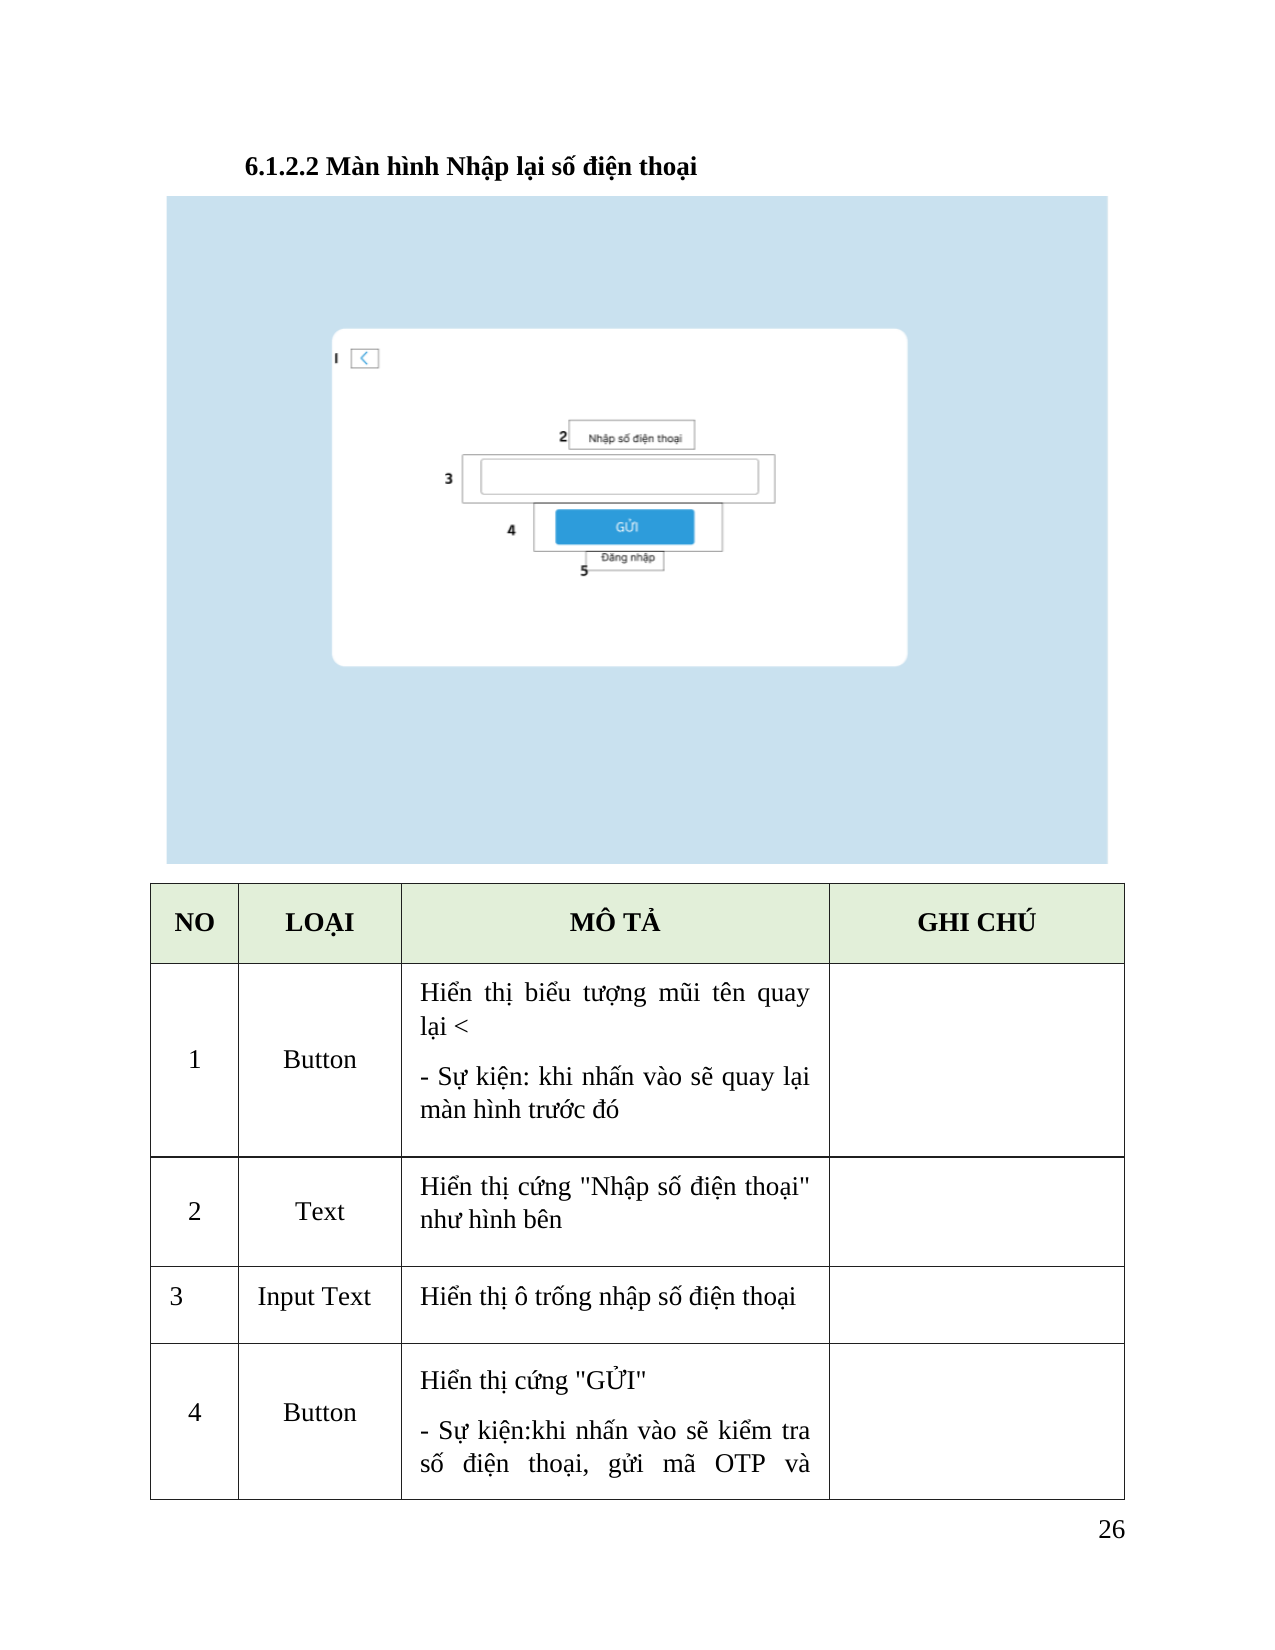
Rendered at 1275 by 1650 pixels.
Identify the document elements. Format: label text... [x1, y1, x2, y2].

table_cell 3 [151, 1267, 238, 1342]
table_header GHI CHÚ [830, 884, 1124, 963]
table_cell [830, 1267, 1124, 1342]
table_cell Hiển thị biểu tượng mũi tên quay lại < - Sự kiện: khi nhấn vào sẽ quay lại màn hình trước đó [402, 964, 829, 1156]
table_cell 4 [151, 1344, 238, 1499]
table_header NO [151, 884, 238, 963]
table_header MÔ TẢ [402, 884, 829, 963]
table_cell Hiển thị ô trống nhập số điện thoại [402, 1267, 829, 1342]
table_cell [402, 1344, 829, 1499]
table_cell [830, 964, 1124, 1156]
table_cell Button [239, 964, 401, 1156]
table_cell [830, 1158, 1124, 1266]
table_cell Input Text [239, 1267, 401, 1342]
table_cell 2 [151, 1158, 238, 1266]
table_cell 1 [151, 964, 238, 1156]
picture [166, 196, 1109, 864]
table_header LOẠI [239, 884, 401, 963]
table_cell Text [239, 1158, 401, 1266]
table_cell Hiển thị cứng "Nhập số điện thoại" như hình bên [402, 1158, 829, 1266]
table_cell Button [239, 1344, 401, 1499]
table_cell [830, 1344, 1124, 1499]
subtitle 6.1.2.2 Màn hình Nhập lại số điện thoại [244, 150, 1125, 181]
